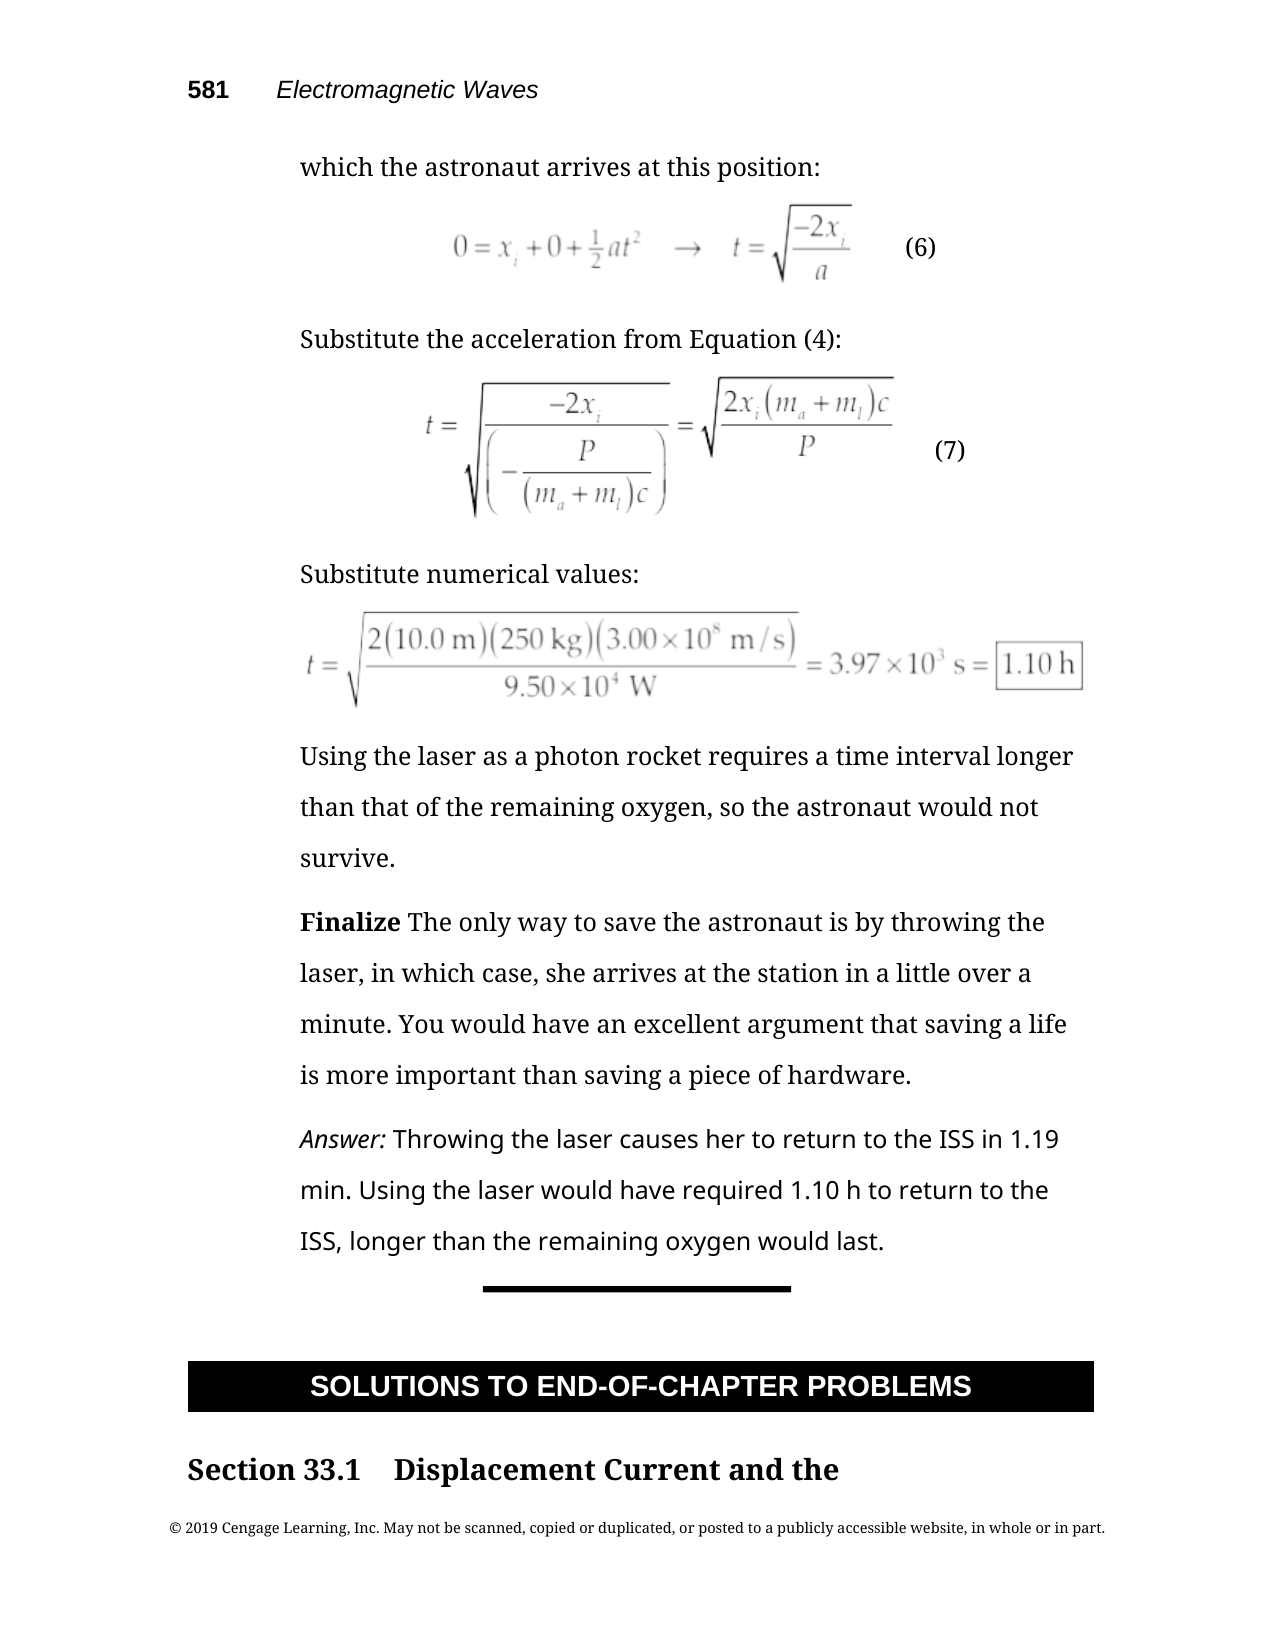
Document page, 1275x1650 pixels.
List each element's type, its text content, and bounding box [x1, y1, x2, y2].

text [187, 1449, 1087, 1489]
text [300, 150, 1087, 184]
table_header SOLUTIONS TO END-OF-CHAPTER PROBLEMS [188, 1361, 1094, 1412]
text Using the laser as a photon rocket requires a time interval longer than that of the remaining oxygen, so the astronaut would not survive. [300, 739, 1087, 875]
text Finalize The only way to save the astronaut is by throwing the laser, in which case, she arrives at the station in a little over a minute. You would have an excellent argument that saving a life is more important than saving a piece of hardware. [300, 905, 1087, 1092]
text (7) [300, 372, 1087, 527]
text Substitute the acceleration from Equation (4): [300, 321, 1087, 355]
text Answer: Throwing the laser causes her to return to the ISS in 1.19 min. Using the laser would have required 1.10 h to return to the ISS, longer than the remaining oxygen would last. [300, 1121, 1087, 1257]
text Substitute numerical values: [300, 557, 1087, 591]
text (6) [300, 201, 1087, 292]
